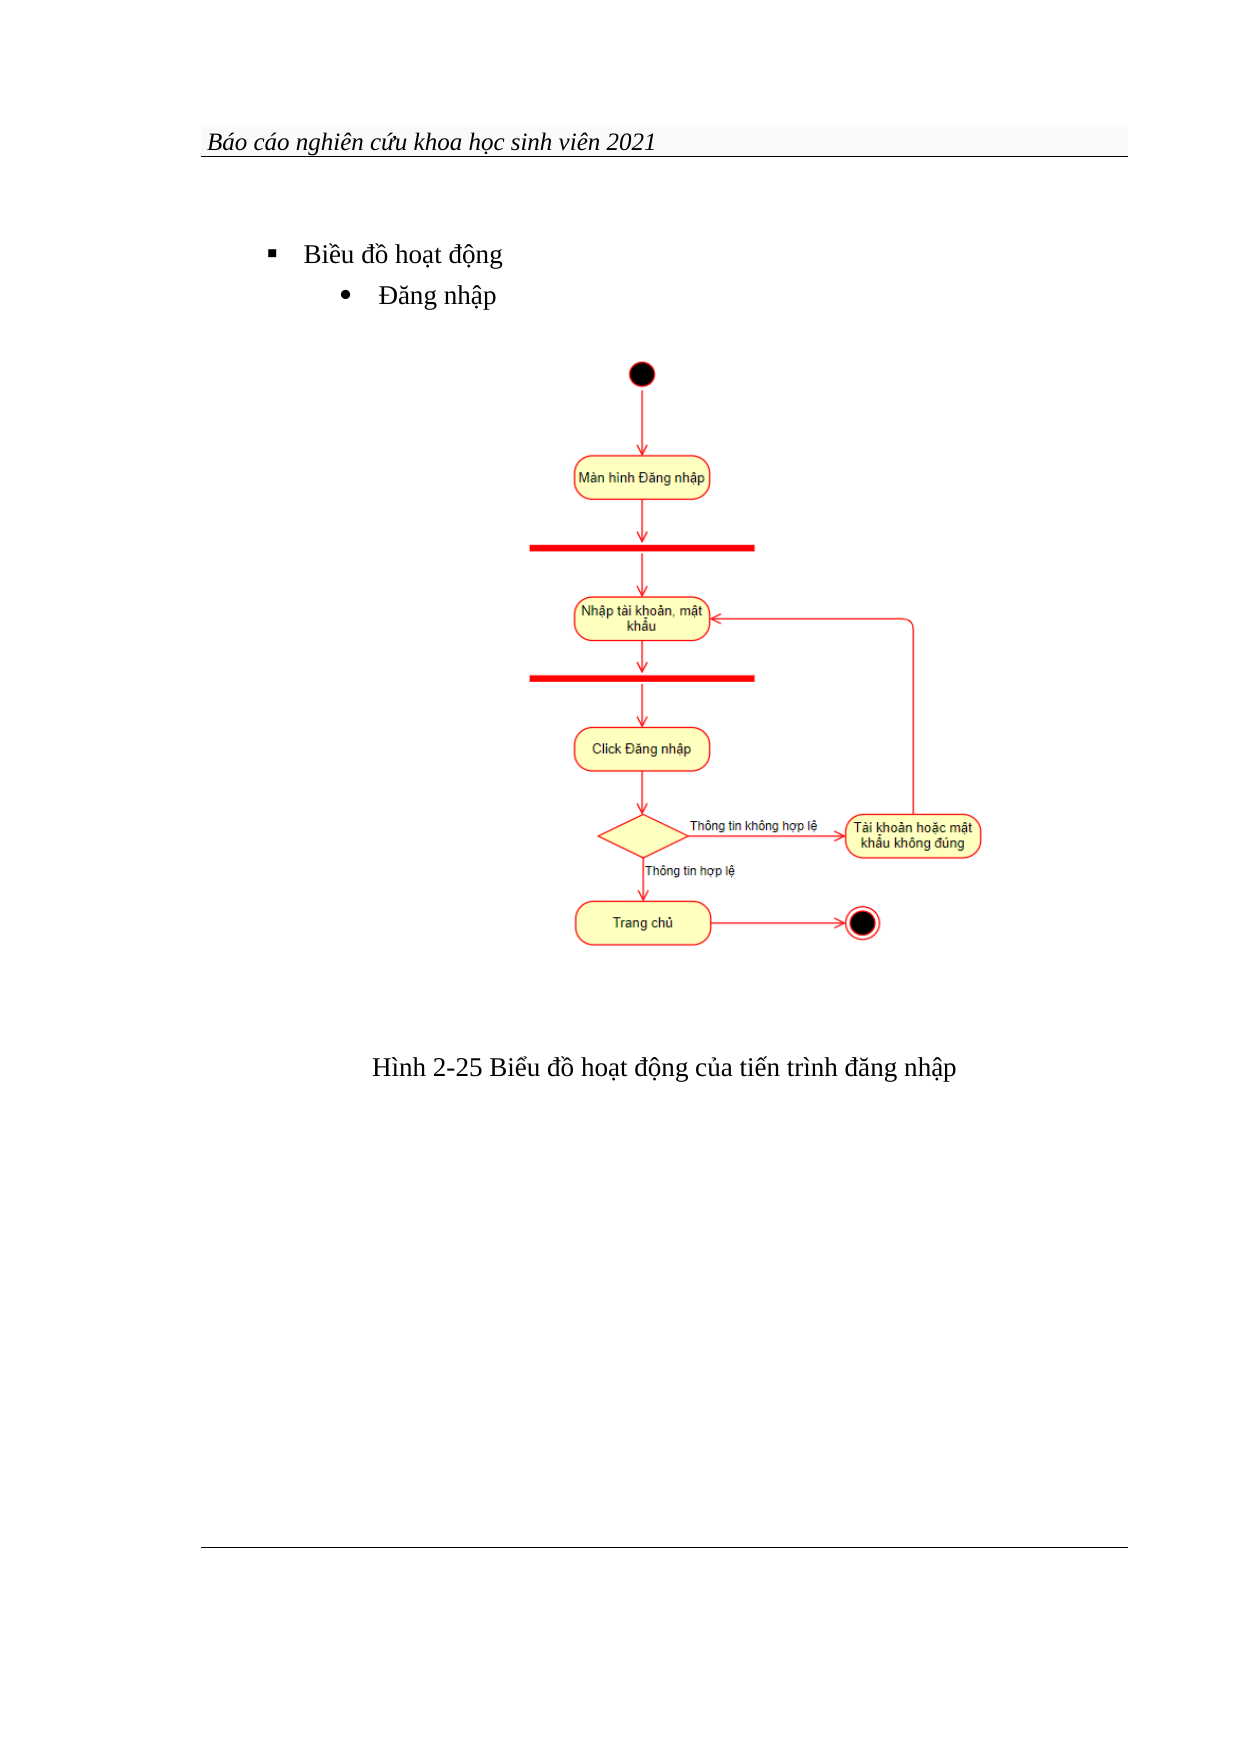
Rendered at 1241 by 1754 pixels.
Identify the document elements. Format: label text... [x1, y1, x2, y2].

picture [206, 332, 1109, 1042]
list Biều đồ hoạt động [266, 238, 1122, 269]
list Đăng nhập [341, 279, 1122, 310]
text Hình 2-25 Biểu đồ hoạt động của tiến trình đăng nhập [207, 1051, 1122, 1082]
